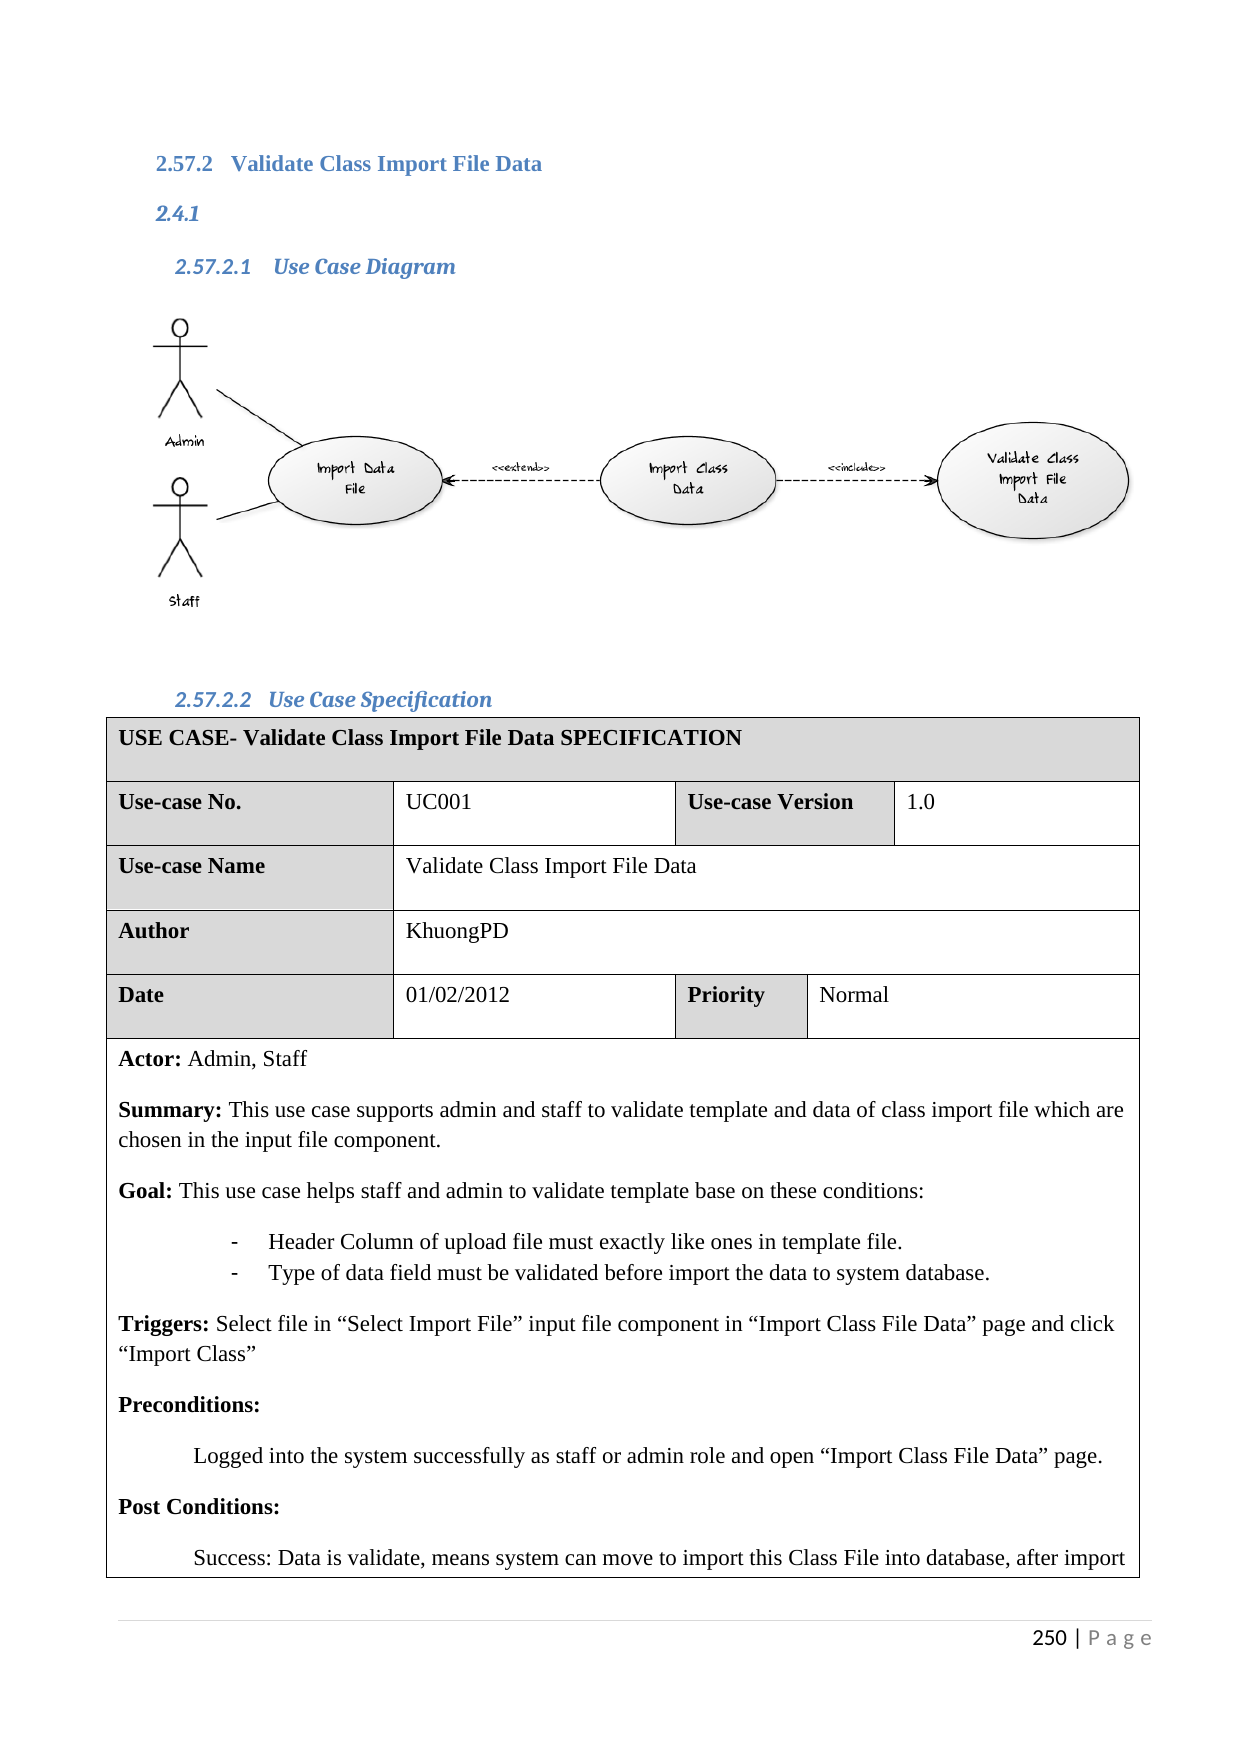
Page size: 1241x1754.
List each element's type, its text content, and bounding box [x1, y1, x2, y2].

subtitle Use Case Diagram [174, 252, 1152, 280]
subtitle Validate Class Import File Data [156, 150, 1152, 176]
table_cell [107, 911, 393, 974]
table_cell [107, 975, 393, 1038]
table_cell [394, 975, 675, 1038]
picture [118, 284, 1152, 660]
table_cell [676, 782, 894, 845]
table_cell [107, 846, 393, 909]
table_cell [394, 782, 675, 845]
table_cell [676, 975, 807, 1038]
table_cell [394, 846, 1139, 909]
subtitle Use Case Specification [174, 685, 1152, 713]
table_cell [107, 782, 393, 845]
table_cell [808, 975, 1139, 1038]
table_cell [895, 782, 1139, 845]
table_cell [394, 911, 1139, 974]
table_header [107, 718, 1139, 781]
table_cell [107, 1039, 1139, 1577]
